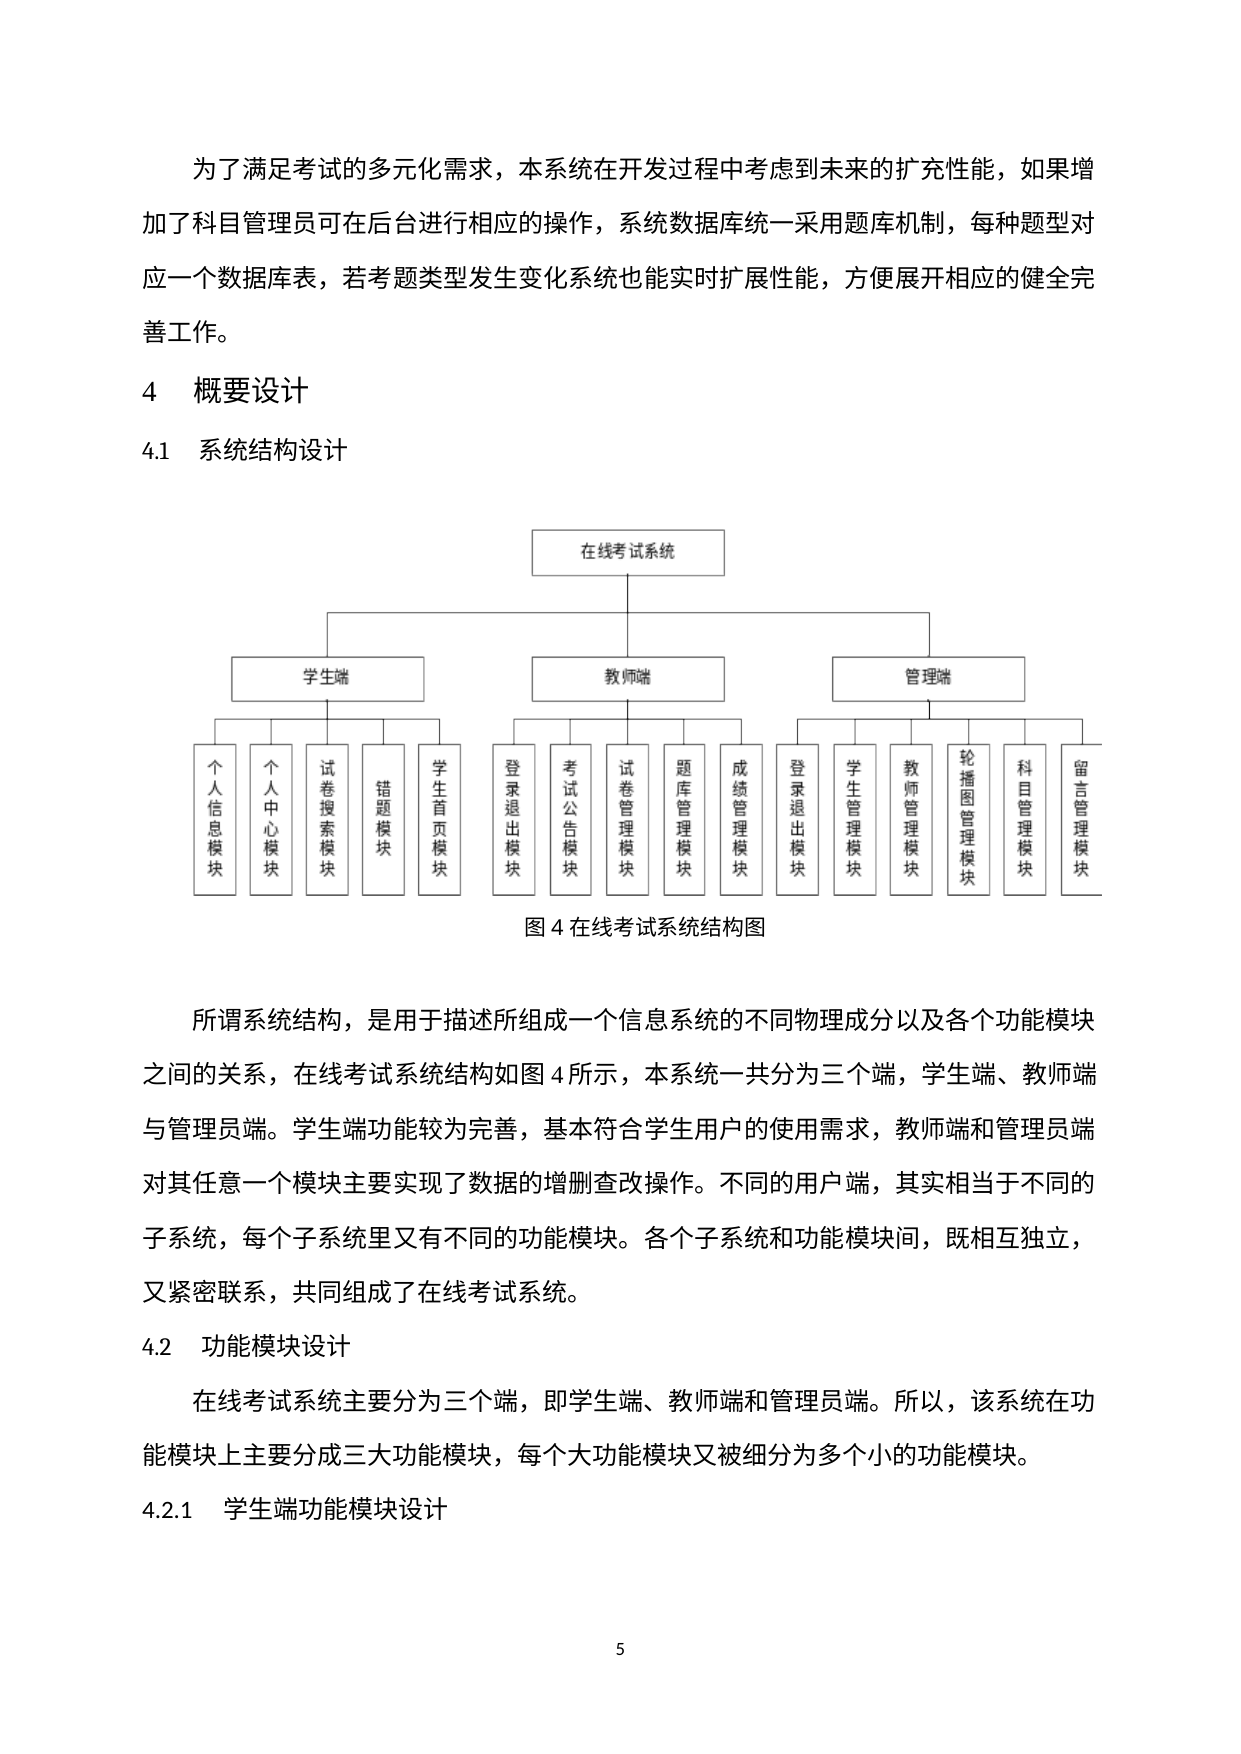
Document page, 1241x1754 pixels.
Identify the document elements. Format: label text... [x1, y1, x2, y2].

text 为了满足考试的多元化需求，本系统在开发过程中考虑到未来的扩充性能，如果增加了科目管理员可在后台进行相应的操作，系统数据库统一采用题库机制，每种题型对应一个数据库表，若考题类型发生变化系统也能实时扩展性能，方便展开相应的健全完善工作。 [142, 149, 1098, 349]
text 在线考试系统主要分为三个端，即学生端、教师端和管理员端。所以，该系统在功能模块上主要分成三大功能模块，每个大功能模块又被细分为多个小的功能模块。 [142, 1381, 1098, 1472]
subtitle 概要设计 [142, 367, 1098, 409]
text 系统结构设计 [142, 431, 1098, 467]
text 功能模块设计 [142, 1327, 1098, 1363]
text 所谓系统结构，是用于描述所组成一个信息系统的不同物理成分以及各个功能模块之间的关系，在线考试系统结构如图4所示，本系统一共分为三个端，学生端、教师端与管理员端。学生端功能较为完善，基本符合学生用户的使用需求，教师端和管理员端对其任意一个模块主要实现了数据的增删查改操作。不同的用户端，其实相当于不同的子系统，每个子系统里又有不同的功能模块。各个子系统和功能模块间，既相互独立，又紧密联系，共同组成了在线考试系统。 [142, 1001, 1098, 1309]
text 学生端功能模块设计 [142, 1490, 1098, 1526]
text 图4 在线考试系统结构图 [142, 910, 1098, 942]
